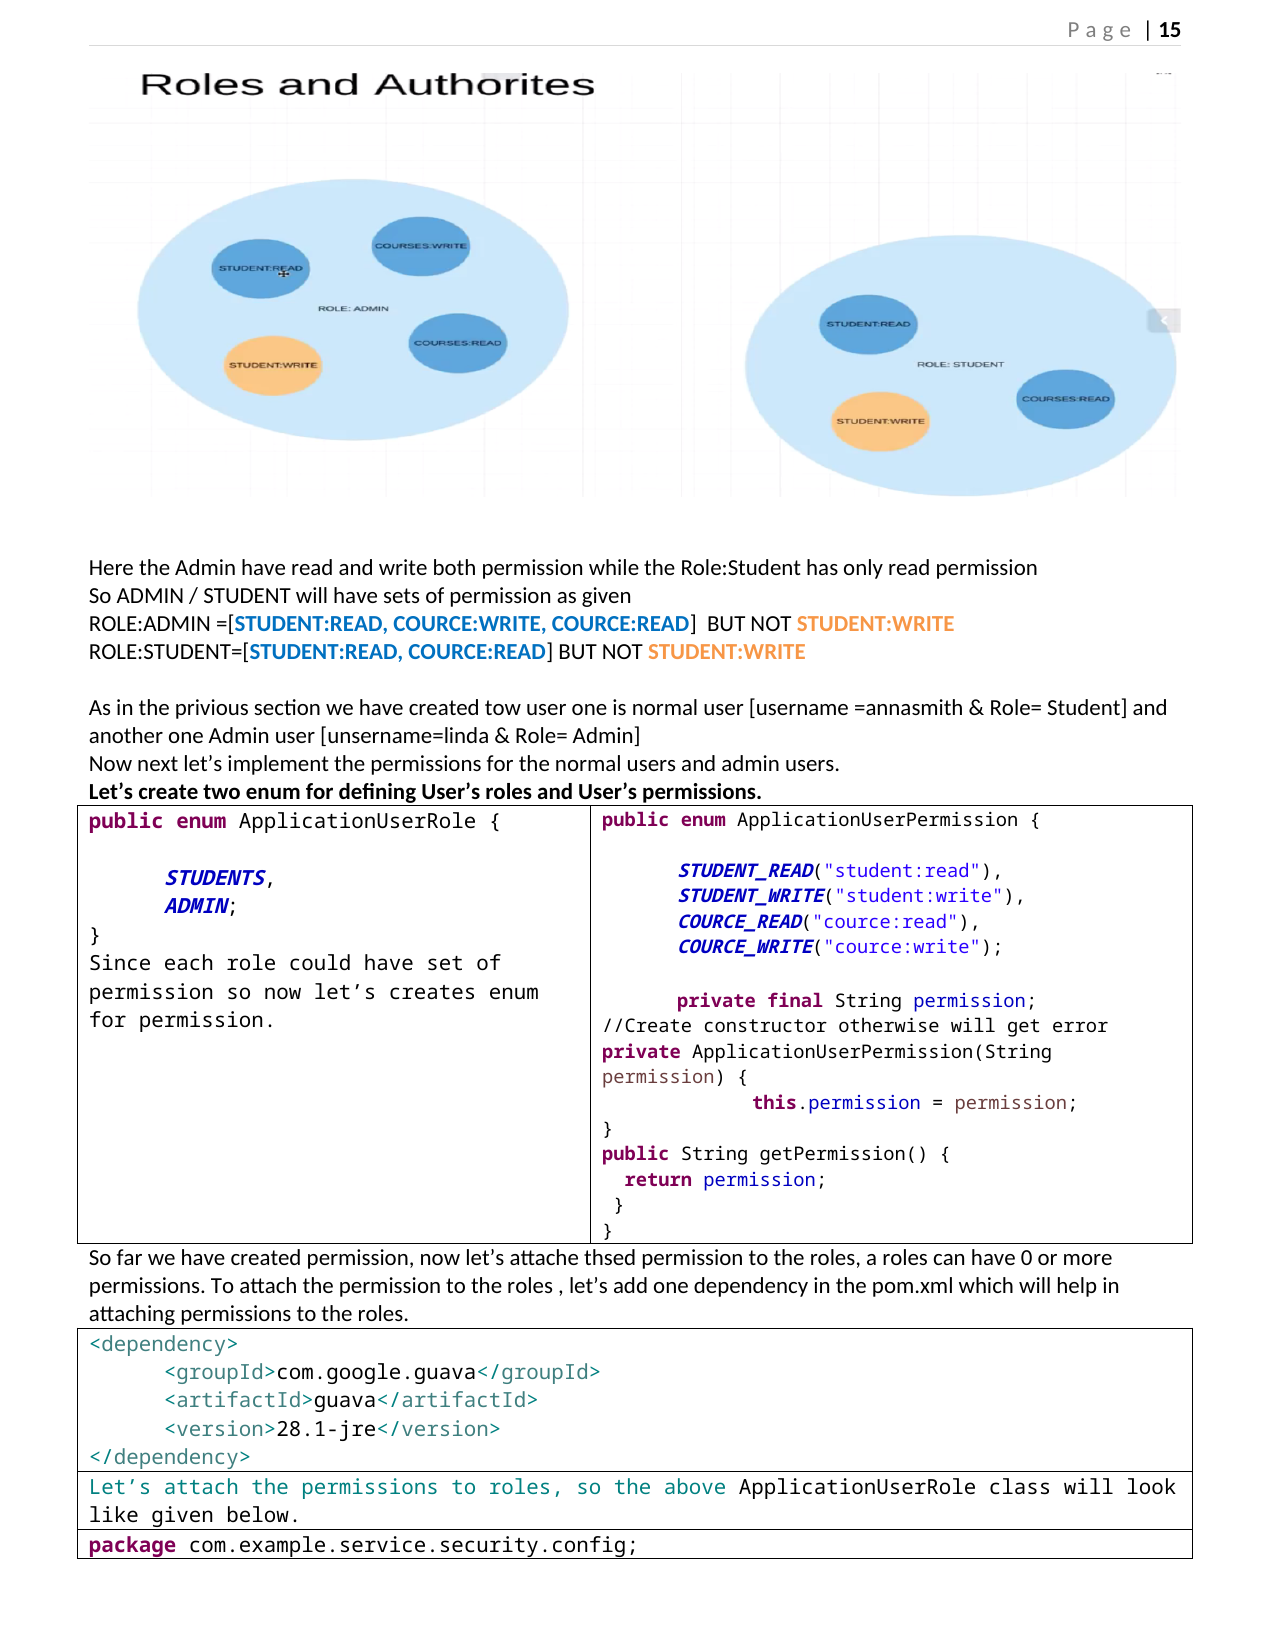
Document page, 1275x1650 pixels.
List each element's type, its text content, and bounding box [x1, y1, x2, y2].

text So ADMIN / STUDENT will have sets of permission as given [89, 581, 1181, 609]
text Let’s create two enum for defining User’s roles and User’s permissions. [89, 777, 1181, 805]
table_header public enum ApplicationUserPermission { STUDENT_READ("student:read"), STUDENT_WRITE("student:write"), COURCE_READ("cource:read"), COURCE_WRITE("cource:write"); private final String permission; //Create constructor otherwise will get error private ApplicationUserPermission(String permission) { this.permission = permission; } public String getPermission() { return permission; } } [591, 806, 1192, 1242]
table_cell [78, 1530, 1192, 1558]
text Here the Admin have read and write both permission while the Role:Student has only read permission [89, 553, 1181, 581]
table_header public enum ApplicationUserRole { STUDENTS, ADMIN; } Since each role could have set of permission so now let’s creates enum for permission. [78, 806, 590, 1242]
text Now next let’s implement the permissions for the normal users and admin users. [89, 749, 1181, 777]
text ROLE:ADMIN =[STUDENT:READ, COURCE:WRITE, COURCE:READ] BUT NOT STUDENT:WRITE [89, 609, 1181, 637]
text So far we have created permission, now let’s attache thsed permission to the roles, a roles can have 0 or more permissions. To attach the permission to the roles , let’s add one dependency in the pom.xml which will help in attaching permissions to the roles. [89, 1244, 1181, 1328]
table_cell Let’s attach the permissions to roles, so the above ApplicationUserRole class will look like given below. [78, 1472, 1192, 1529]
text As in the privious section we have created tow user one is normal user [username =annasmith & Role= Student] and another one Admin user [unsername=linda & Role= Admin] [89, 693, 1181, 749]
picture [88, 73, 1182, 497]
text ROLE:STUDENT=[STUDENT:READ, COURCE:READ] BUT NOT STUDENT:WRITE [89, 637, 1181, 665]
table_header <dependency> <groupId>com.google.guava</groupId> <artifactId>guava</artifactId> <version>28.1-jre</version> </dependency> [78, 1329, 1192, 1471]
